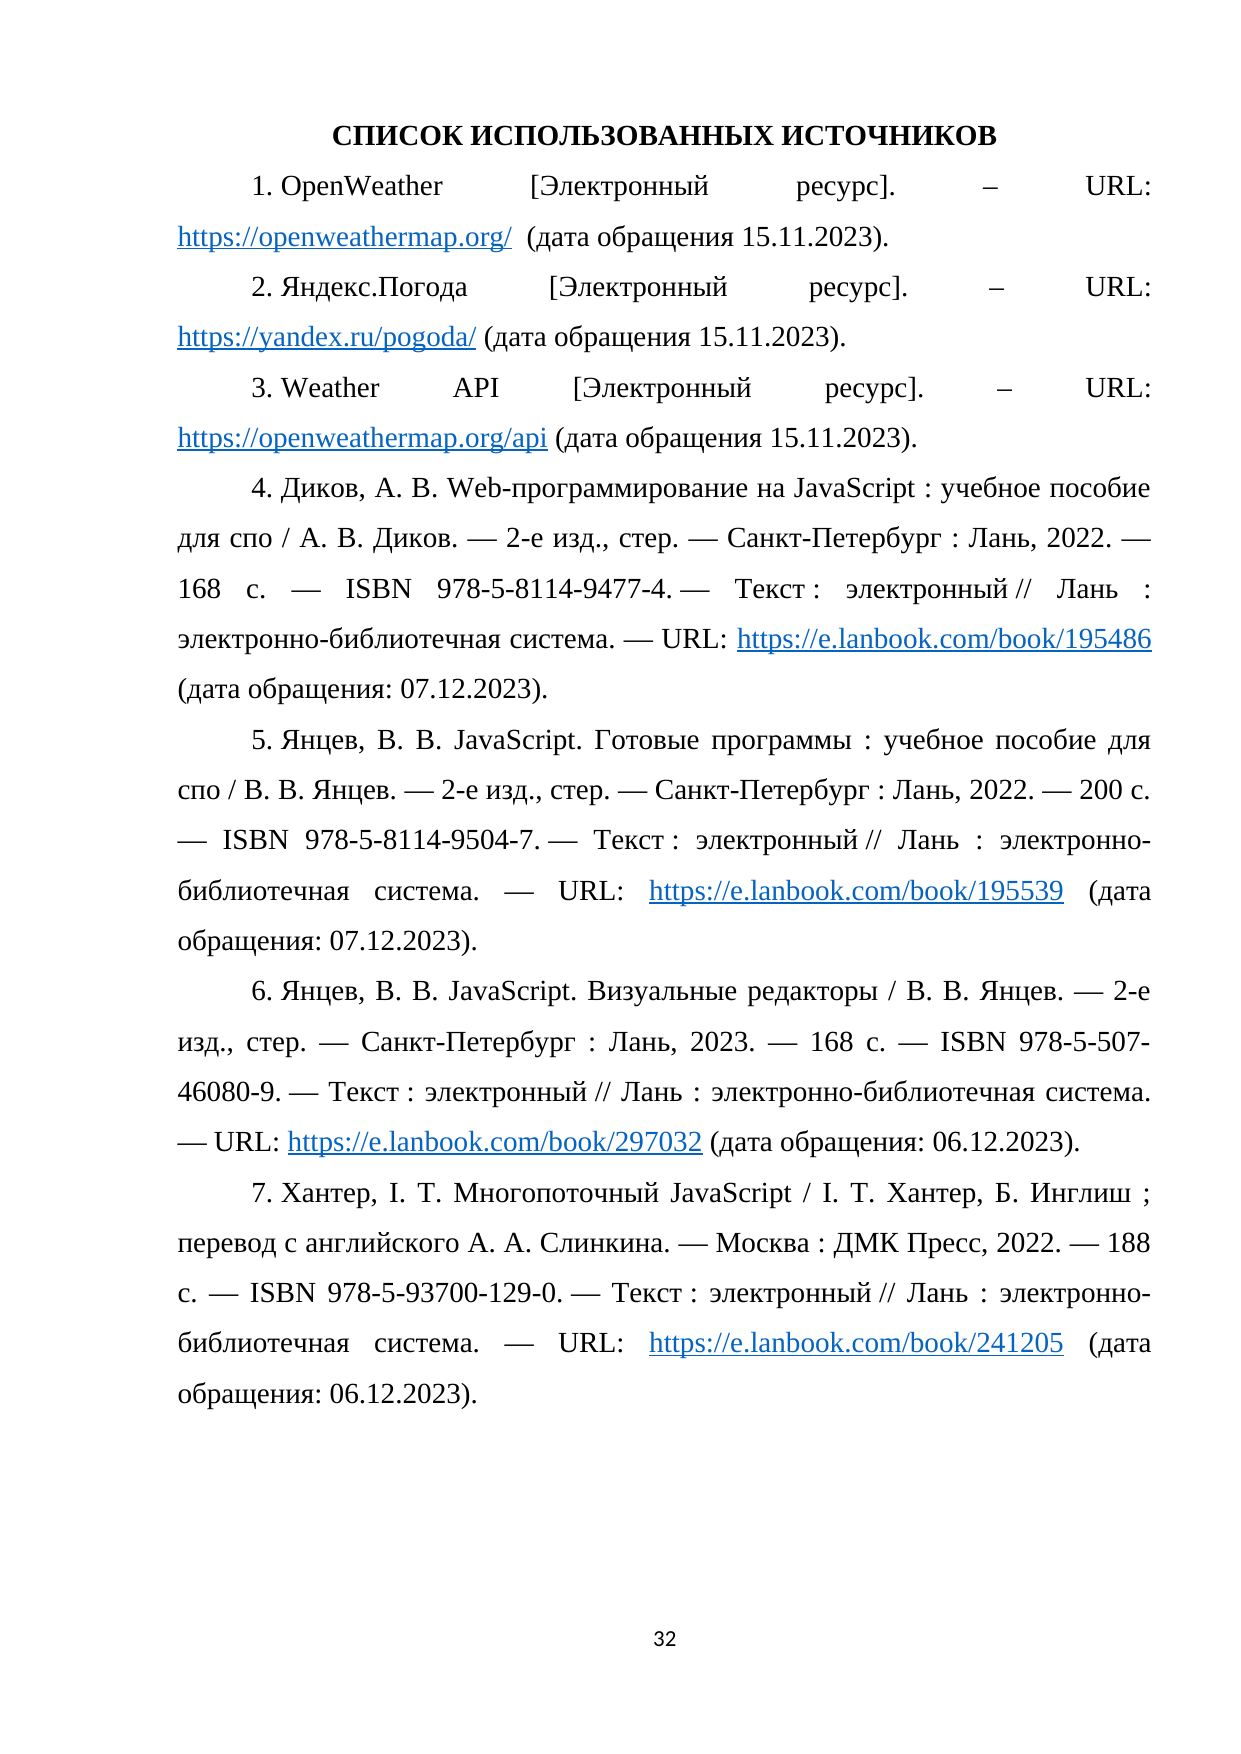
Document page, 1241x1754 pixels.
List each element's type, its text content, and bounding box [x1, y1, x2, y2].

list Хантер, I. Т. Многопоточный JavaScript / I. Т. Хантер, Б. Инглиш ; перевод с английского А. А. Слинкина. — Москва : ДМК Пресс, 2022. — 188 с. — ISBN 978-5-93700-129-0. — Текст : электронный // Лань : электронно-библиотечная система. — URL: https://e.lanbook.com/book/241205 (дата обращения: 06.12.2023). [177, 1175, 1152, 1409]
list Диков, А. В. Web-программирование на JavaScript : учебное пособие для спо / А. В. Диков. — 2-е изд., стер. — Санкт-Петербург : Лань, 2022. — 168 с. — ISBN 978-5-8114-9477-4. — Текст : электронный // Лань : электронно-библиотечная система. — URL: https://e.lanbook.com/book/195486 (дата обращения: 07.12.2023). [177, 470, 1152, 705]
list Янцев, В. В. JavaScript. Визуальные редакторы / В. В. Янцев. — 2-е изд., стер. — Санкт-Петербург : Лань, 2023. — 168 с. — ISBN 978-5-507-46080-9. — Текст : электронный // Лань : электронно-библиотечная система. — URL: https://e.lanbook.com/book/297032 (дата обращения: 06.12.2023). [177, 973, 1152, 1158]
subtitle СПИСОК ИСПОЛЬЗОВАННЫХ ИСТОЧНИКОВ [177, 118, 1152, 152]
list OpenWeather [Электронный ресурс]. – URL: https://openweathermap.org/ (дата обращения 15.11.2023). [177, 168, 1152, 252]
list Weather API [Электронный ресурс]. – URL: https://openweathermap.org/api (дата обращения 15.11.2023). [177, 370, 1152, 453]
list Янцев, В. В. JavaScript. Готовые программы : учебное пособие для спо / В. В. Янцев. — 2-е изд., стер. — Санкт-Петербург : Лань, 2022. — 200 с. — ISBN 978-5-8114-9504-7. — Текст : электронный // Лань : электронно-библиотечная система. — URL: https://e.lanbook.com/book/195539 (дата обращения: 07.12.2023). [177, 722, 1152, 957]
list Яндекс.Погода [Электронный ресурс]. – URL: https://yandex.ru/pogoda/ (дата обращения 15.11.2023). [177, 269, 1152, 353]
